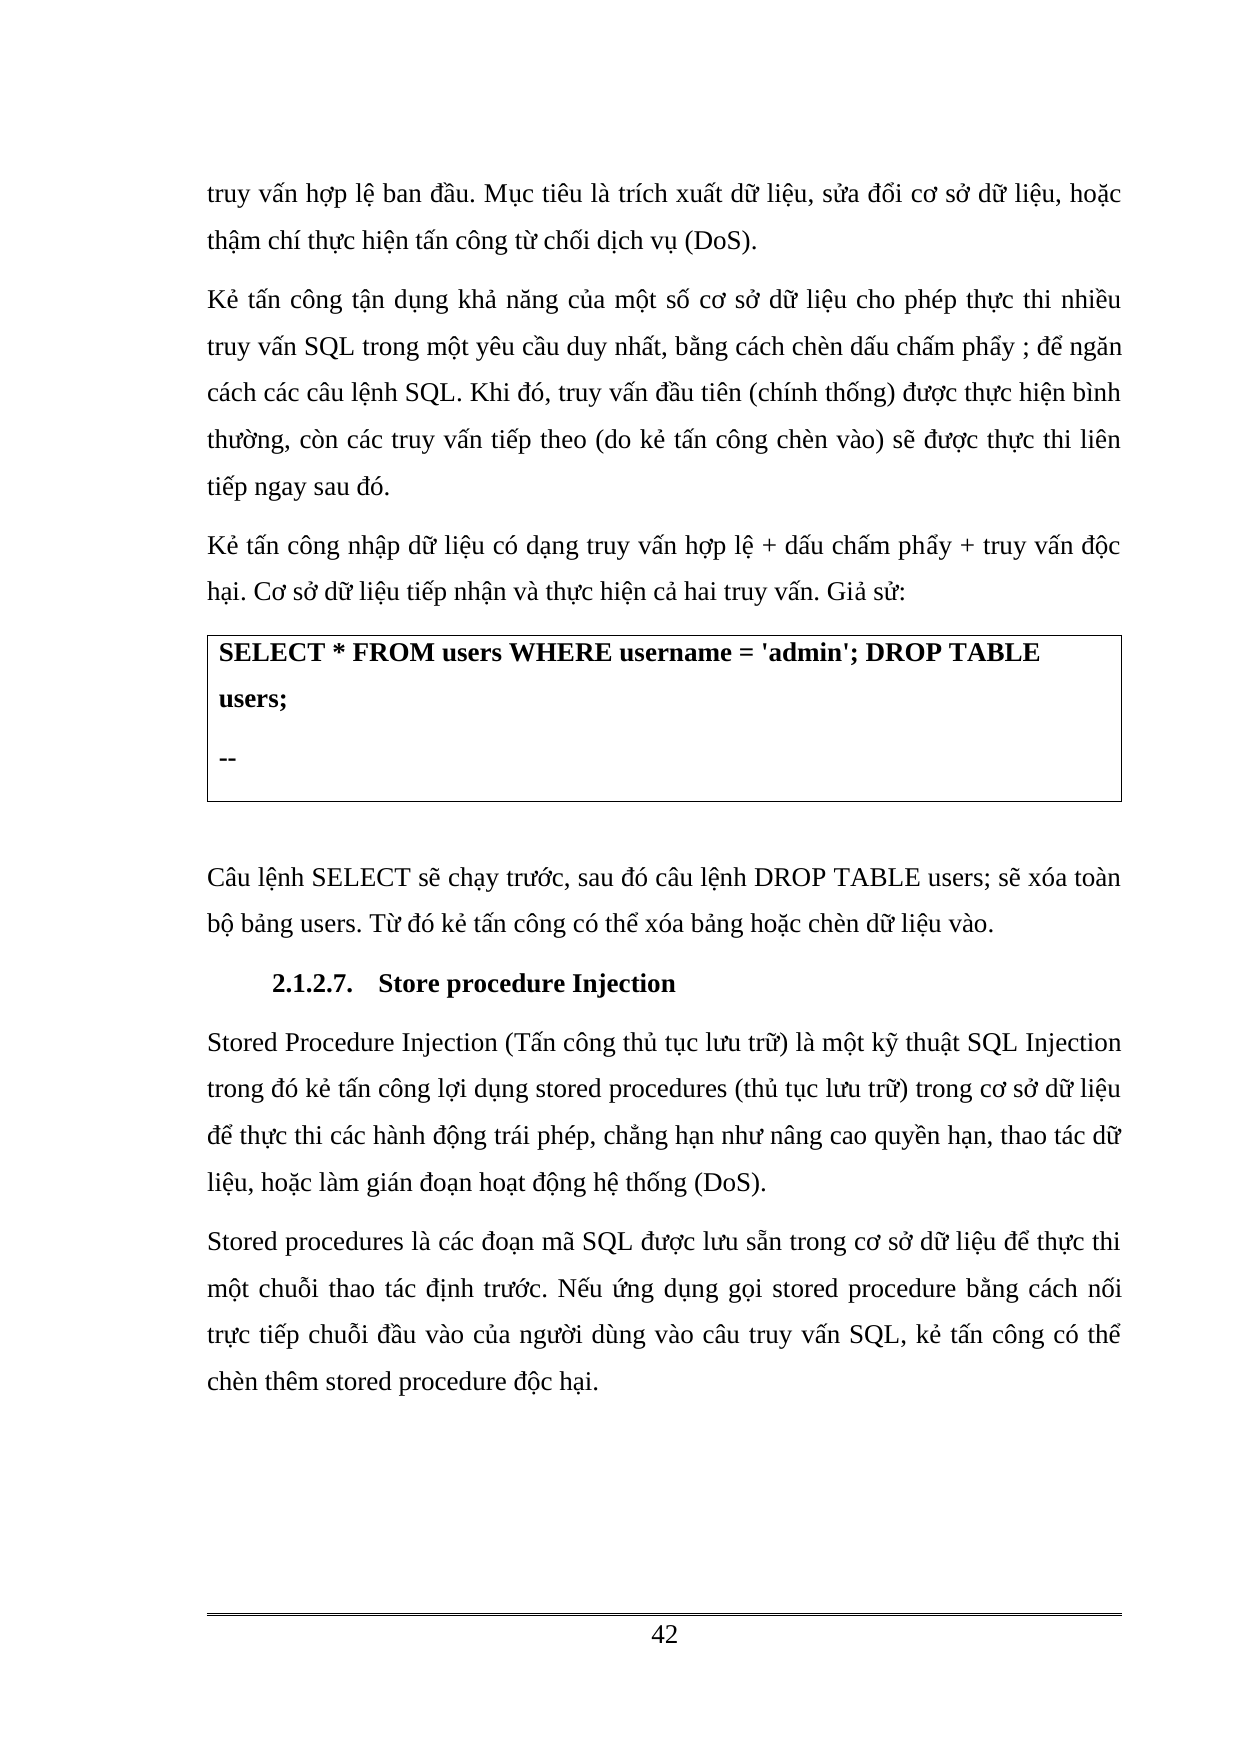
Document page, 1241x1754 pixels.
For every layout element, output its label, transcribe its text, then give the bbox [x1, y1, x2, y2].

text Stored procedures là các đoạn mã SQL được lưu sẵn trong cơ sở dữ liệu để thực thi một chuỗi thao tác định trước. Nếu ứng dụng gọi stored procedure bằng cách nối trực tiếp chuỗi đầu vào của người dùng vào câu truy vấn SQL, kẻ tấn công có thể chèn thêm stored procedure độc hại. [207, 1225, 1122, 1396]
text Stored Procedure Injection (Tấn công thủ tục lưu trữ) là một kỹ thuật SQL Injection trong đó kẻ tấn công lợi dụng stored procedures (thủ tục lưu trữ) trong cơ sở dữ liệu để thực thi các hành động trái phép, chẳng hạn như nâng cao quyền hạn, thao tác dữ liệu, hoặc làm gián đoạn hoạt động hệ thống (DoS). [207, 1026, 1122, 1197]
text Câu lệnh SELECT sẽ chạy trước, sau đó câu lệnh DROP TABLE users; sẽ xóa toàn bộ bảng users. Từ đó kẻ tấn công có thể xóa bảng hoặc chèn dữ liệu vào. [207, 861, 1122, 939]
text Kẻ tấn công nhập dữ liệu có dạng truy vấn hợp lệ + dấu chấm phẩy + truy vấn độc hại. Cơ sở dữ liệu tiếp nhận và thực hiện cả hai truy vấn. Giả sử: [207, 529, 1122, 607]
text Kẻ tấn công tận dụng khả năng của một số cơ sở dữ liệu cho phép thực thi nhiều truy vấn SQL trong một yêu cầu duy nhất, bằng cách chèn dấu chấm phẩy ; để ngăn cách các câu lệnh SQL. Khi đó, truy vấn đầu tiên (chính thống) được thực hiện bình thường, còn các truy vấn tiếp theo (do kẻ tấn công chèn vào) sẽ được thực thi liên tiếp ngay sau đó. [207, 283, 1122, 501]
subtitle Store procedure Injection [272, 967, 1122, 998]
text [207, 177, 1122, 255]
table_header SELECT * FROM users WHERE username = 'admin'; DROP TABLE users; -- [208, 636, 1121, 801]
